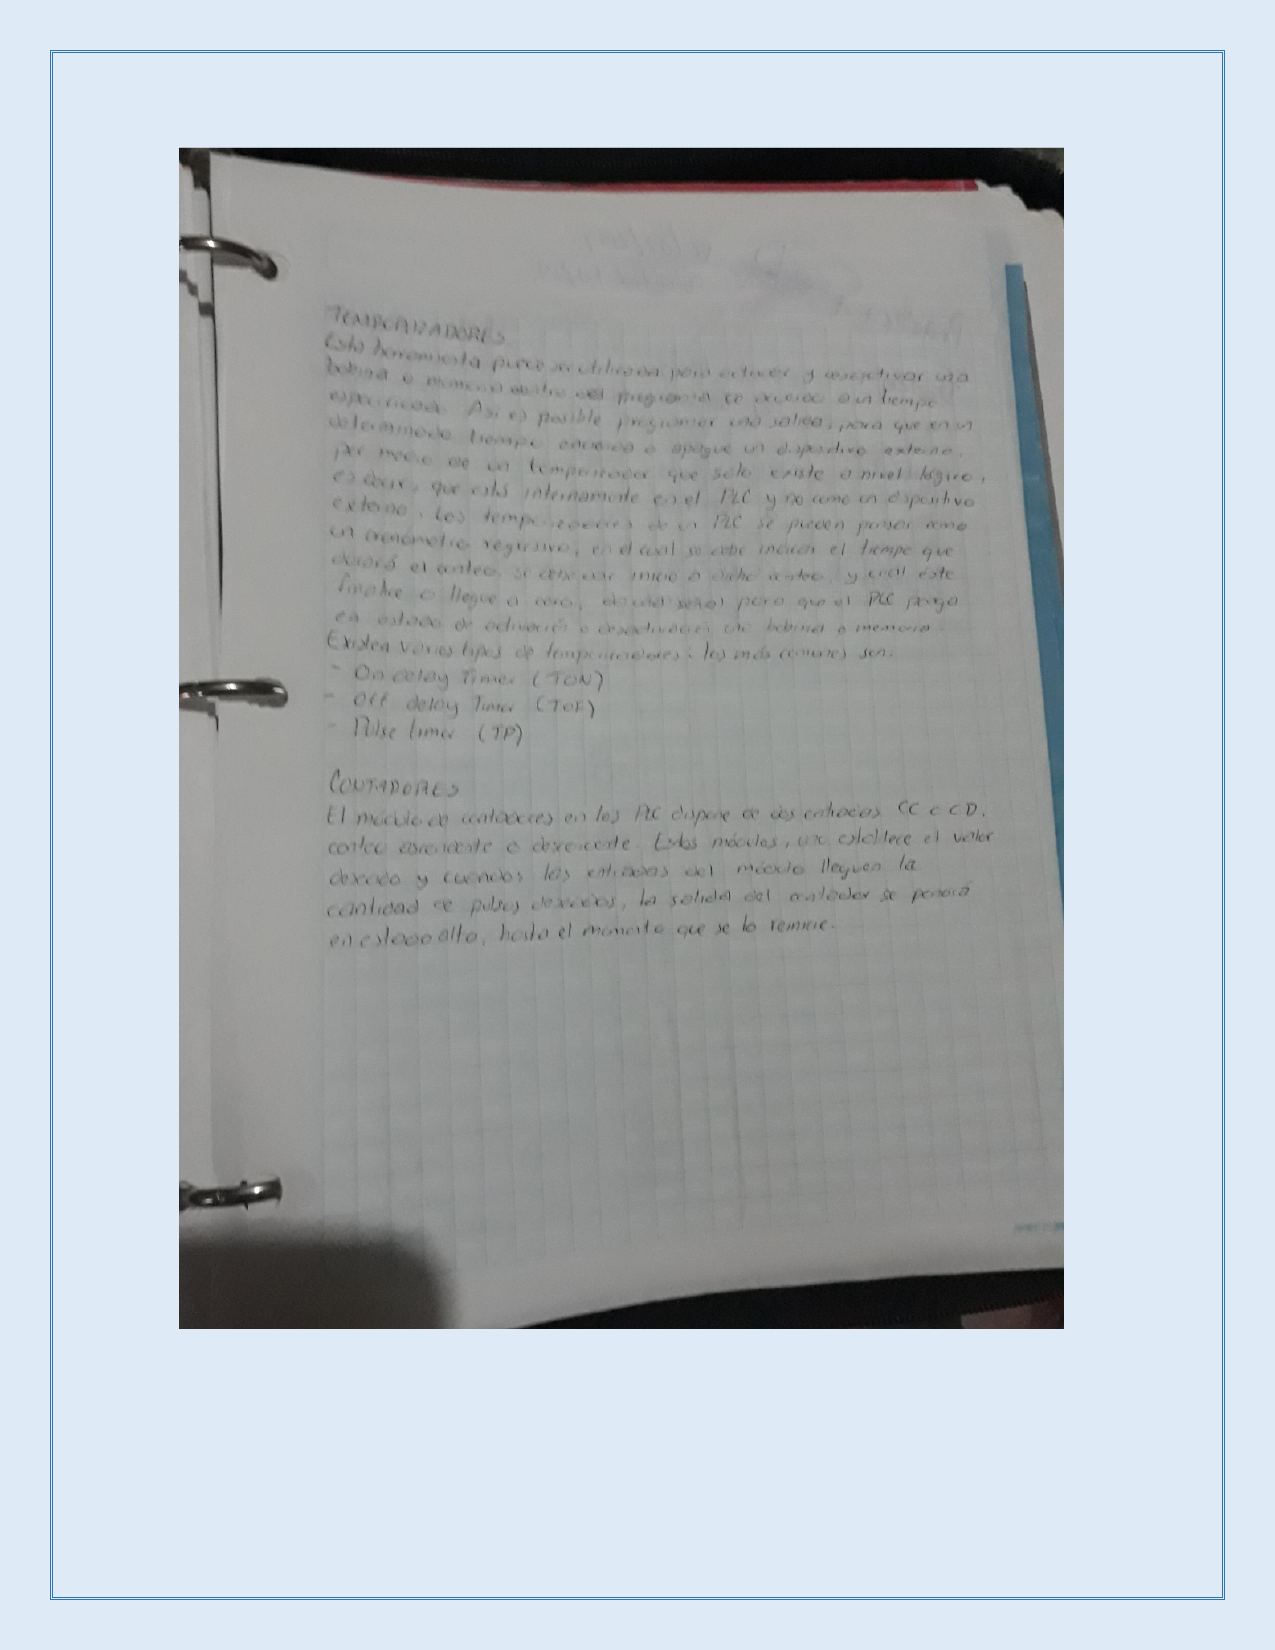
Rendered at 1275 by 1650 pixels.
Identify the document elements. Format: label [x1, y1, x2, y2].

picture [179, 149, 1064, 1328]
